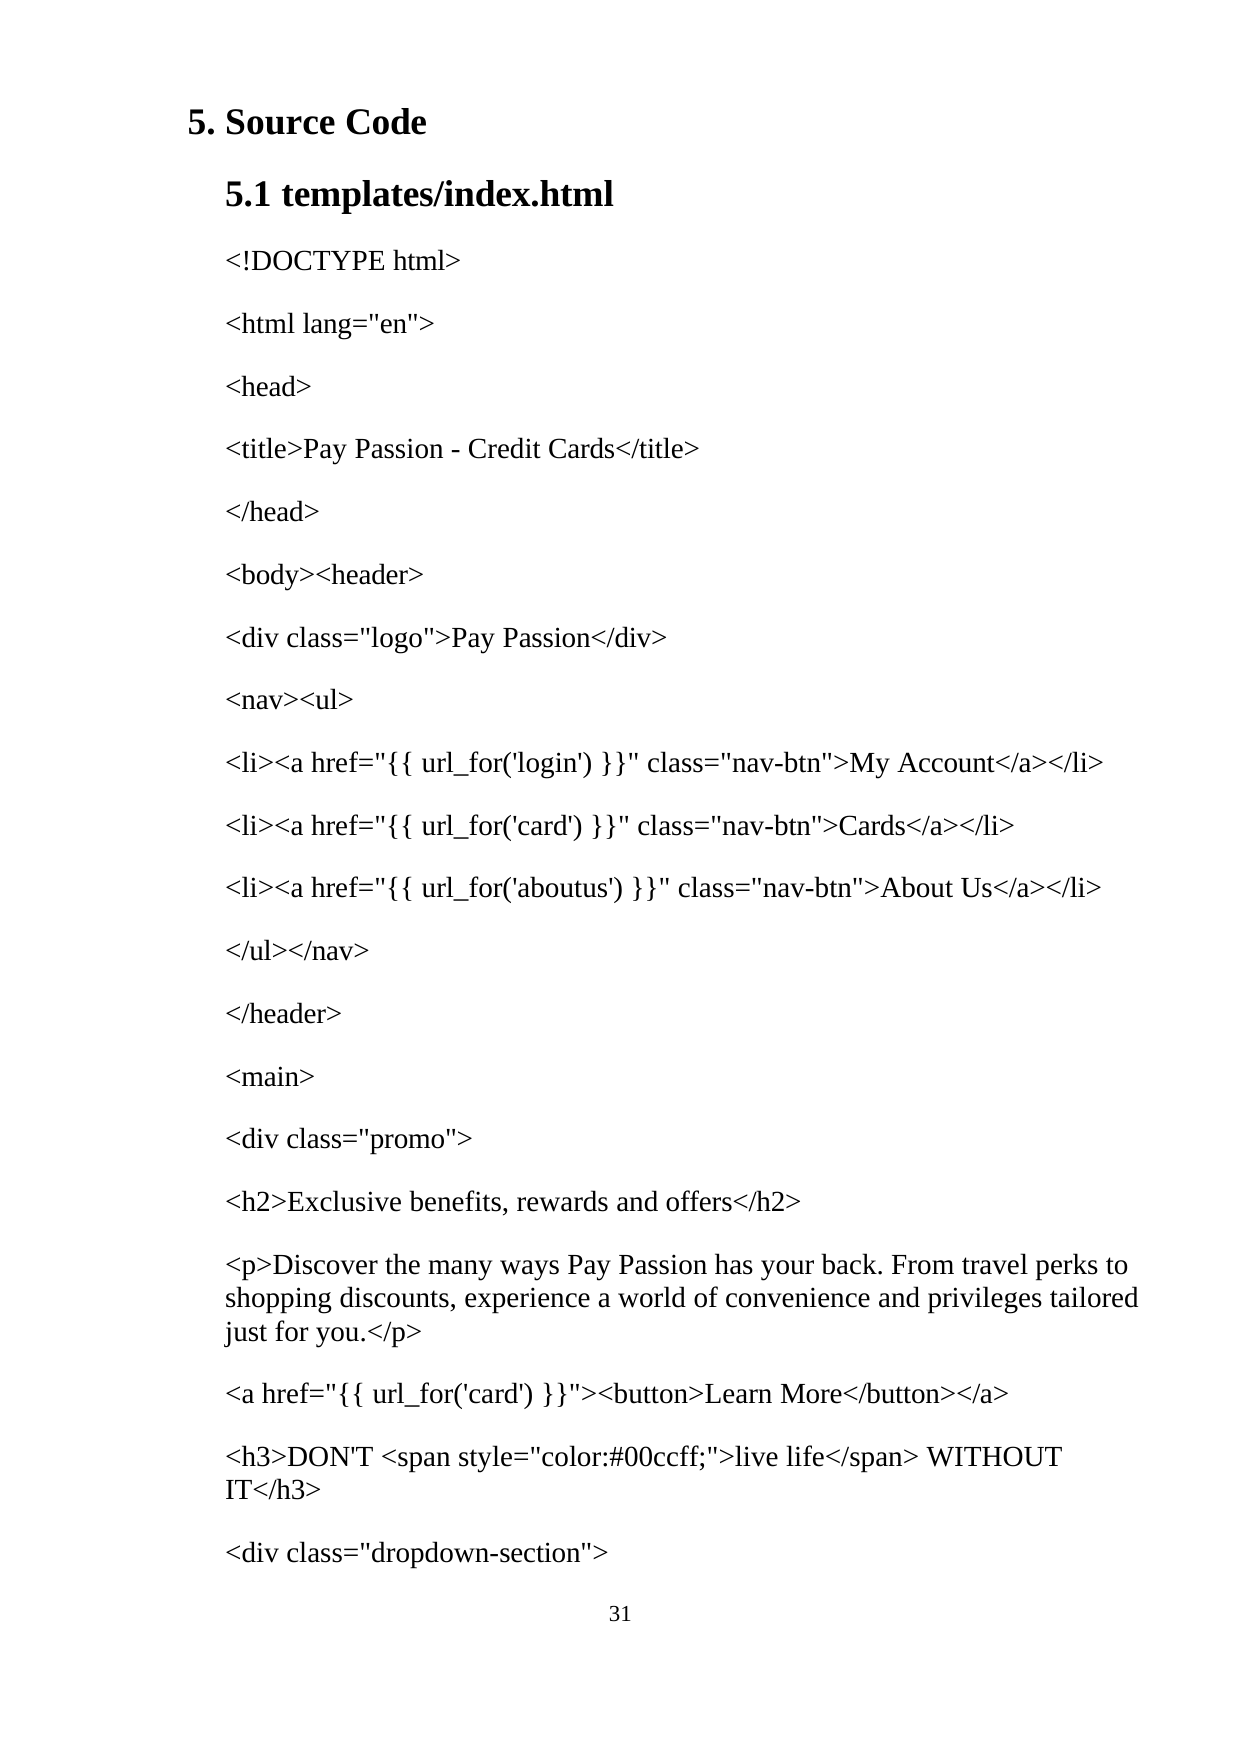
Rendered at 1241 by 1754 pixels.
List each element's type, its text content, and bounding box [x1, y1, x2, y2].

text <!DOCTYPE html> [225, 243, 1181, 277]
text <head> [225, 369, 1181, 402]
text <a href="{{ url_for('card') }}"><button>Learn More</button></a> [225, 1377, 1181, 1410]
text </header> [225, 996, 1181, 1029]
text <li><a href="{{ url_for('card') }}" class="nav-btn">Cards</a></li> [225, 808, 1181, 841]
text <h2>Exclusive benefits, rewards and offers</h2> [225, 1184, 1181, 1218]
text <li><a href="{{ url_for('login') }}" class="nav-btn">My Account</a></li> [225, 745, 1181, 779]
text <body><header> [225, 557, 1181, 591]
text <p>Discover the many ways Pay Passion has your back. From travel perks to shopping discounts, experience a world of convenience and privileges tailored just for you.</p> [225, 1247, 1159, 1348]
text <title>Pay Passion - Credit Cards</title> [225, 432, 1181, 465]
text <html lang="en"> [225, 306, 1181, 340]
text <div class="logo">Pay Passion</div> [225, 620, 1181, 653]
text <main> [225, 1059, 1181, 1092]
text <h3>DON'T <span style="color:#00ccff;">live life</span> WITHOUT IT</h3> [225, 1440, 1120, 1506]
list Source Code [187, 99, 1181, 143]
text <div class="promo"> [225, 1122, 1181, 1155]
text </ul></nav> [225, 933, 1181, 967]
list templates/index.html [225, 172, 1181, 215]
text <li><a href="{{ url_for('aboutus') }}" class="nav-btn">About Us</a></li> [225, 870, 1181, 904]
text </head> [225, 494, 1181, 528]
text <div class="dropdown-section"> [225, 1535, 1181, 1568]
text <nav><ul> [225, 682, 1181, 716]
